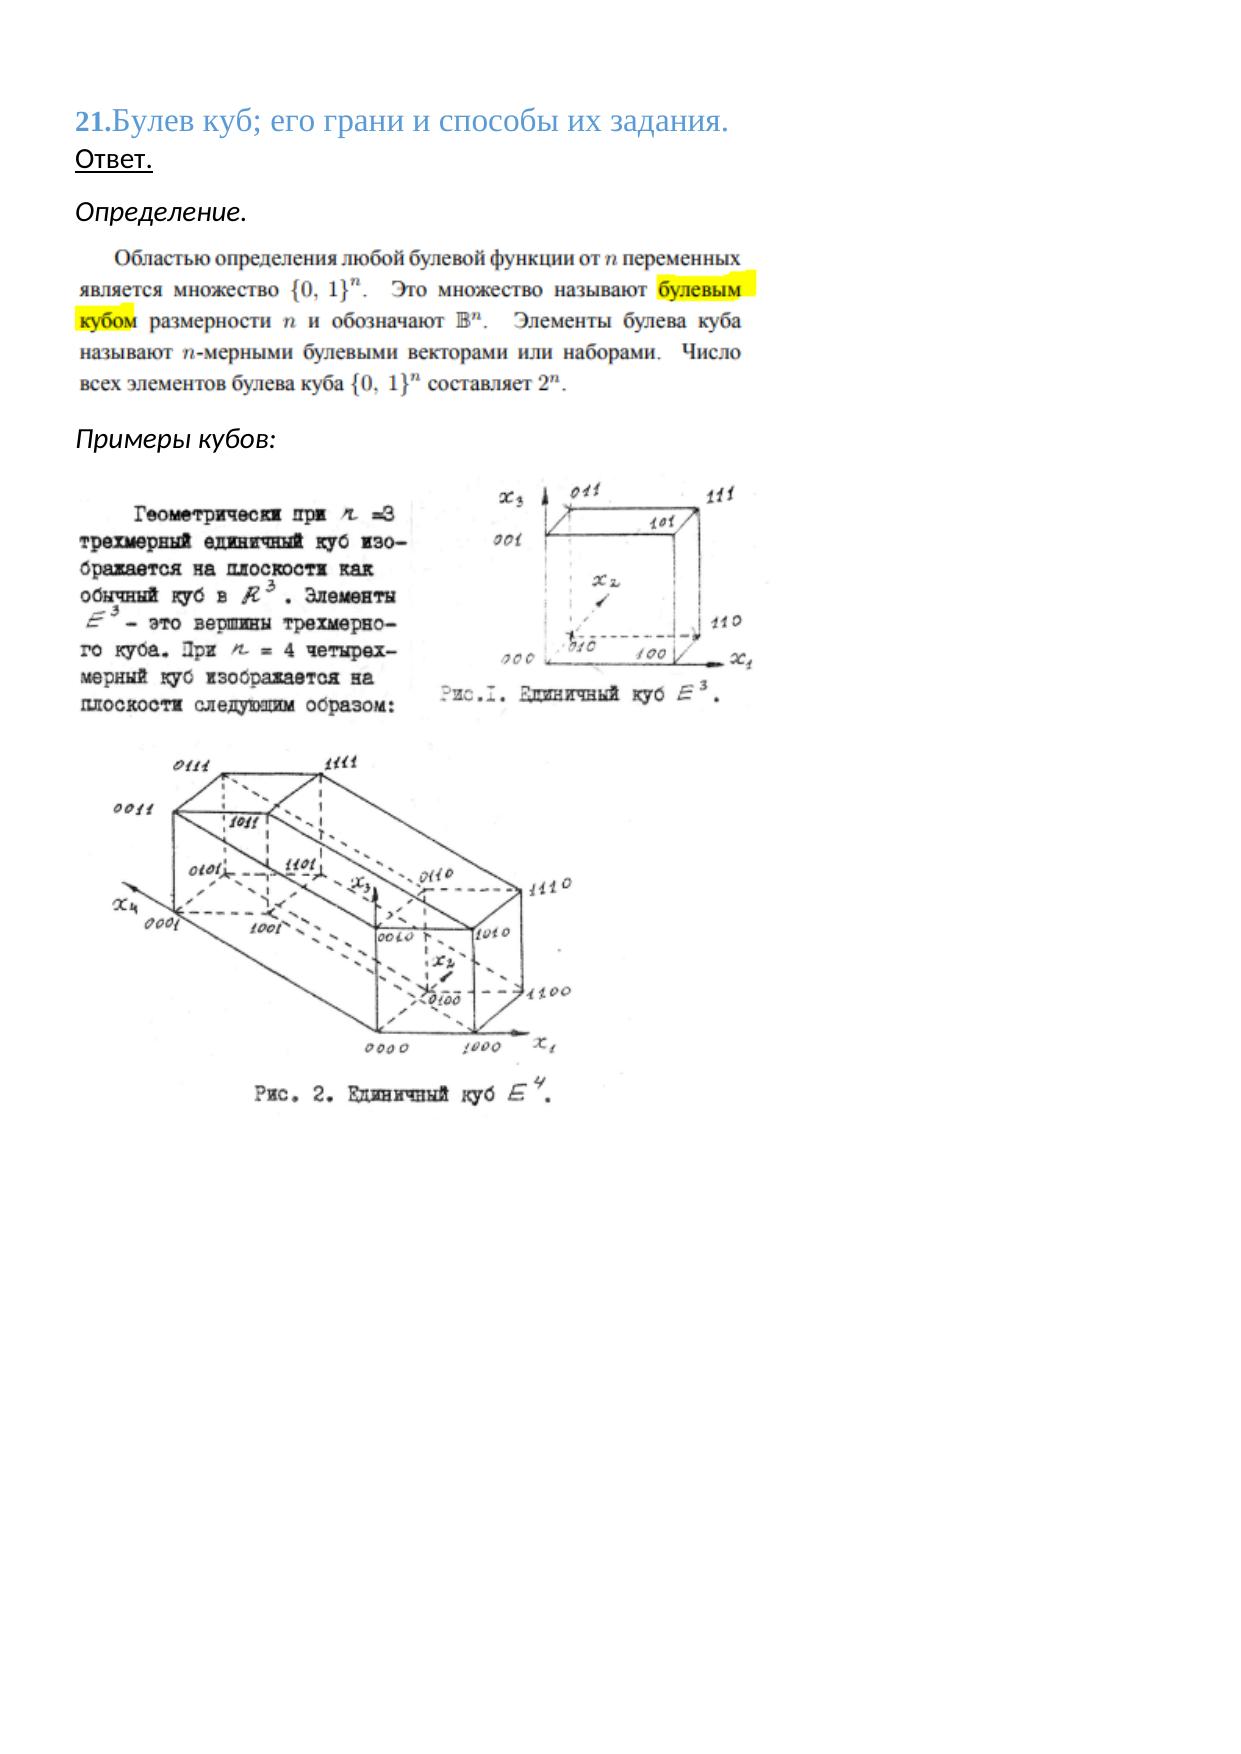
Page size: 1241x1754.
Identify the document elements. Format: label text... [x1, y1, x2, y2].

subtitle 21.Булев куб; его грани и способы их задания. [75, 100, 1165, 138]
text Примеры кубов: [75, 420, 1165, 455]
picture [75, 740, 663, 1120]
text Определение. [75, 193, 1165, 228]
picture [75, 245, 757, 403]
text Ответ. [75, 141, 1165, 176]
picture [75, 472, 771, 724]
